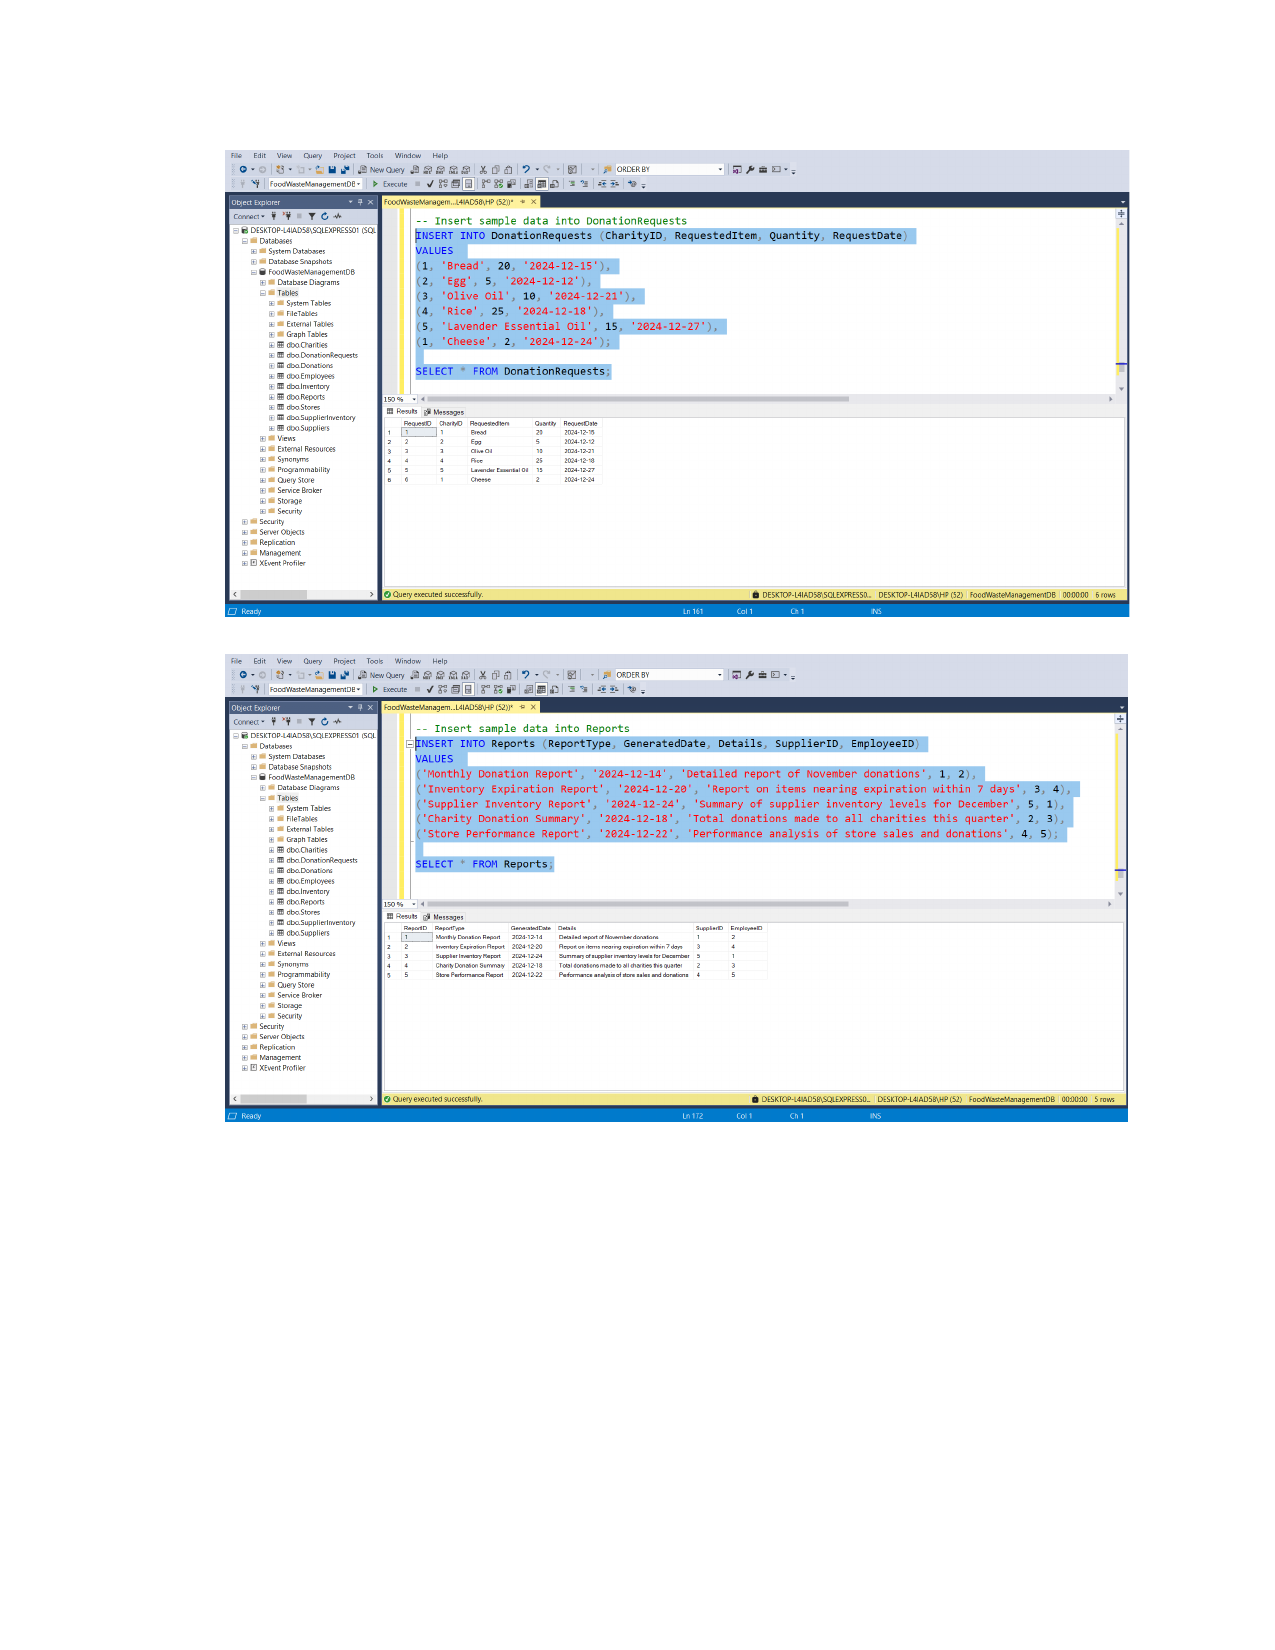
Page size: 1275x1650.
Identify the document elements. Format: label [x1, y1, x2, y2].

picture [225, 654, 1128, 1122]
picture [225, 150, 1130, 617]
